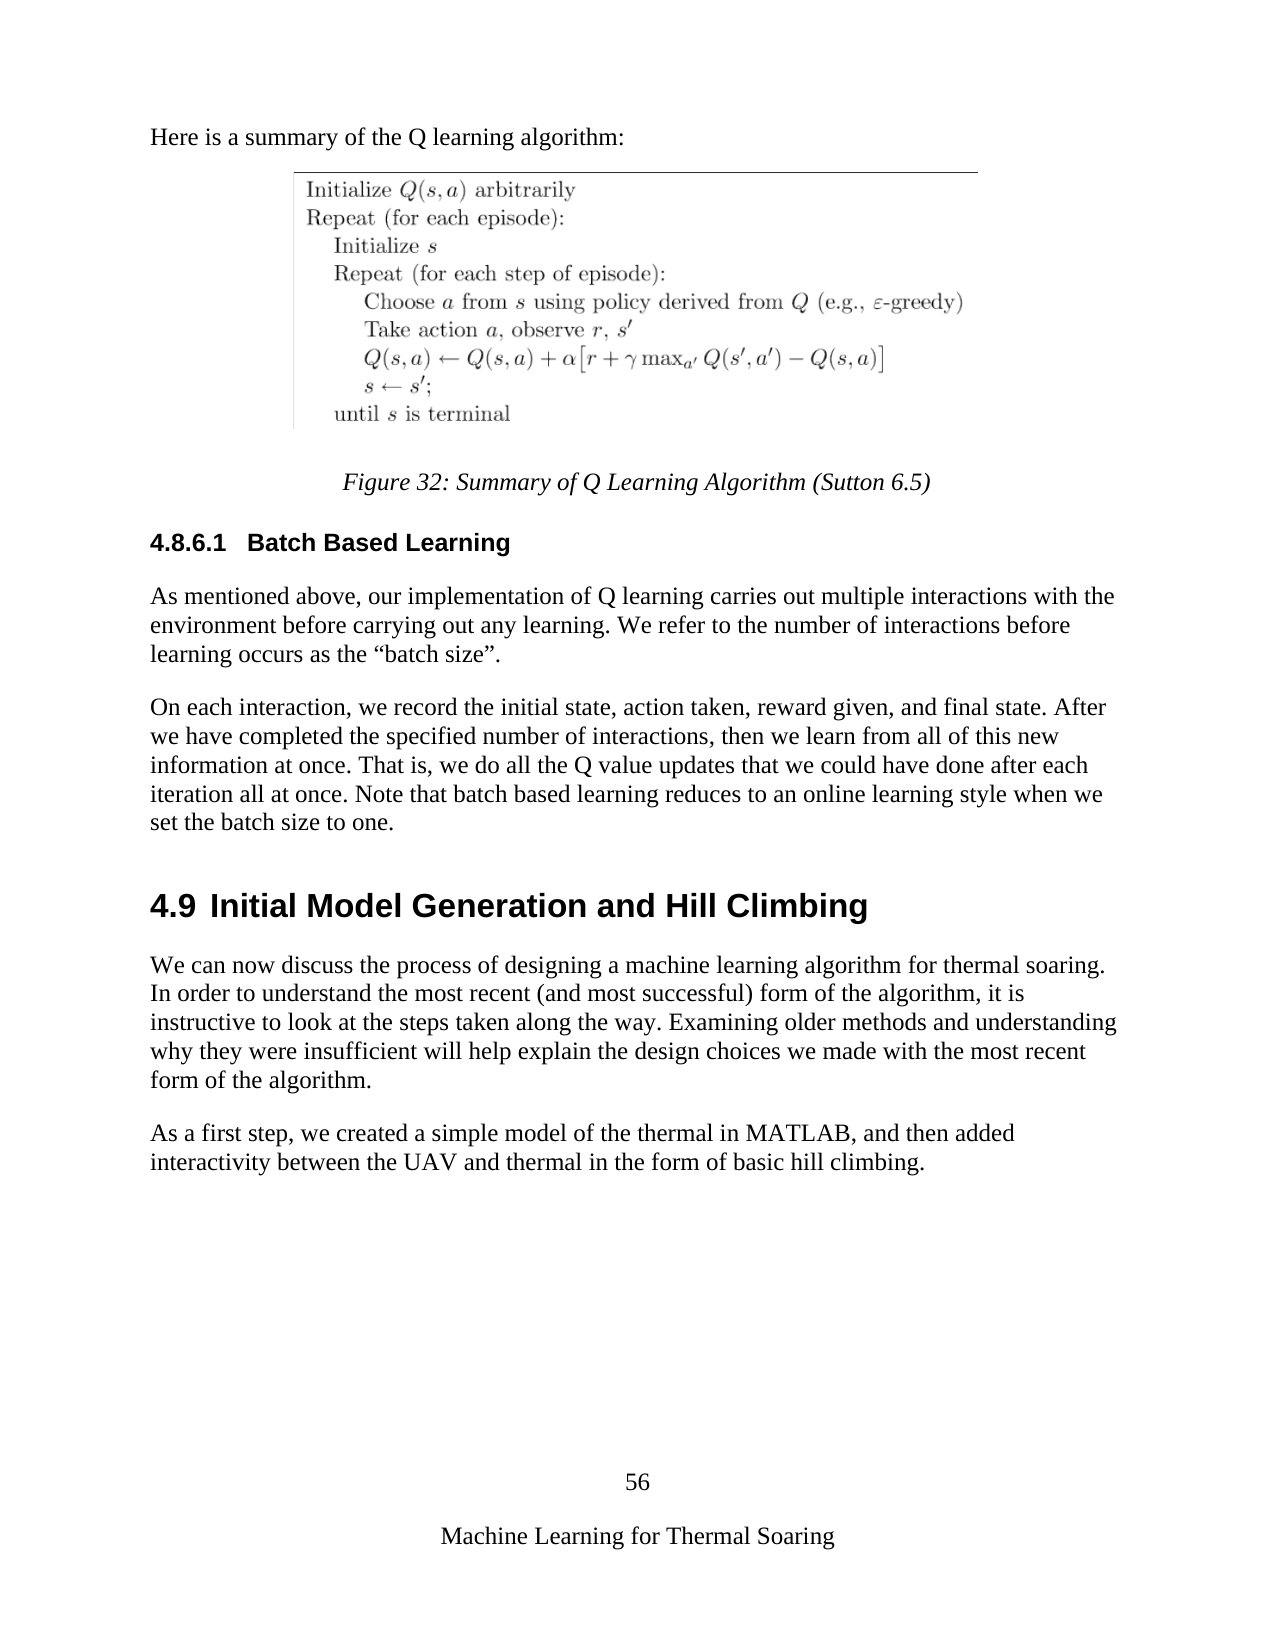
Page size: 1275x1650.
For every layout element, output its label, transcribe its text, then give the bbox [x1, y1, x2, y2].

text Here is a summary of the Q learning algorithm: [150, 122, 1125, 151]
text On each interaction, we record the initial state, action taken, reward given, and final state. After we have completed the specified number of interactions, then we learn from all of this new information at once. That is, we do all the Q value updates that we could have done after each iteration all at once. Note that batch based learning reduces to an online learning style when we set the batch size to one. [150, 692, 1125, 836]
text We can now discuss the process of designing a machine learning algorithm for thermal soaring. In order to understand the most recent (and most successful) form of the algorithm, it is instructive to look at the steps taken along the way. Examining older methods and understanding why they were insufficient will help explain the design choices we made with the most recent form of the algorithm. [150, 950, 1125, 1093]
text As mentioned above, our implementation of Q learning carries out multiple interactions with the environment before carrying out any learning. We refer to the number of interactions before learning occurs as the “batch size”. [150, 581, 1125, 667]
subtitle Batch Based Learning [150, 527, 1125, 556]
text As a first step, we created a simple model of the thermal in MATLAB, and then added interactivity between the UAV and thermal in the form of basic hill climbing. [150, 1118, 1125, 1176]
subtitle Initial Model Generation and Hill Climbing [150, 886, 1125, 925]
picture [293, 172, 978, 429]
